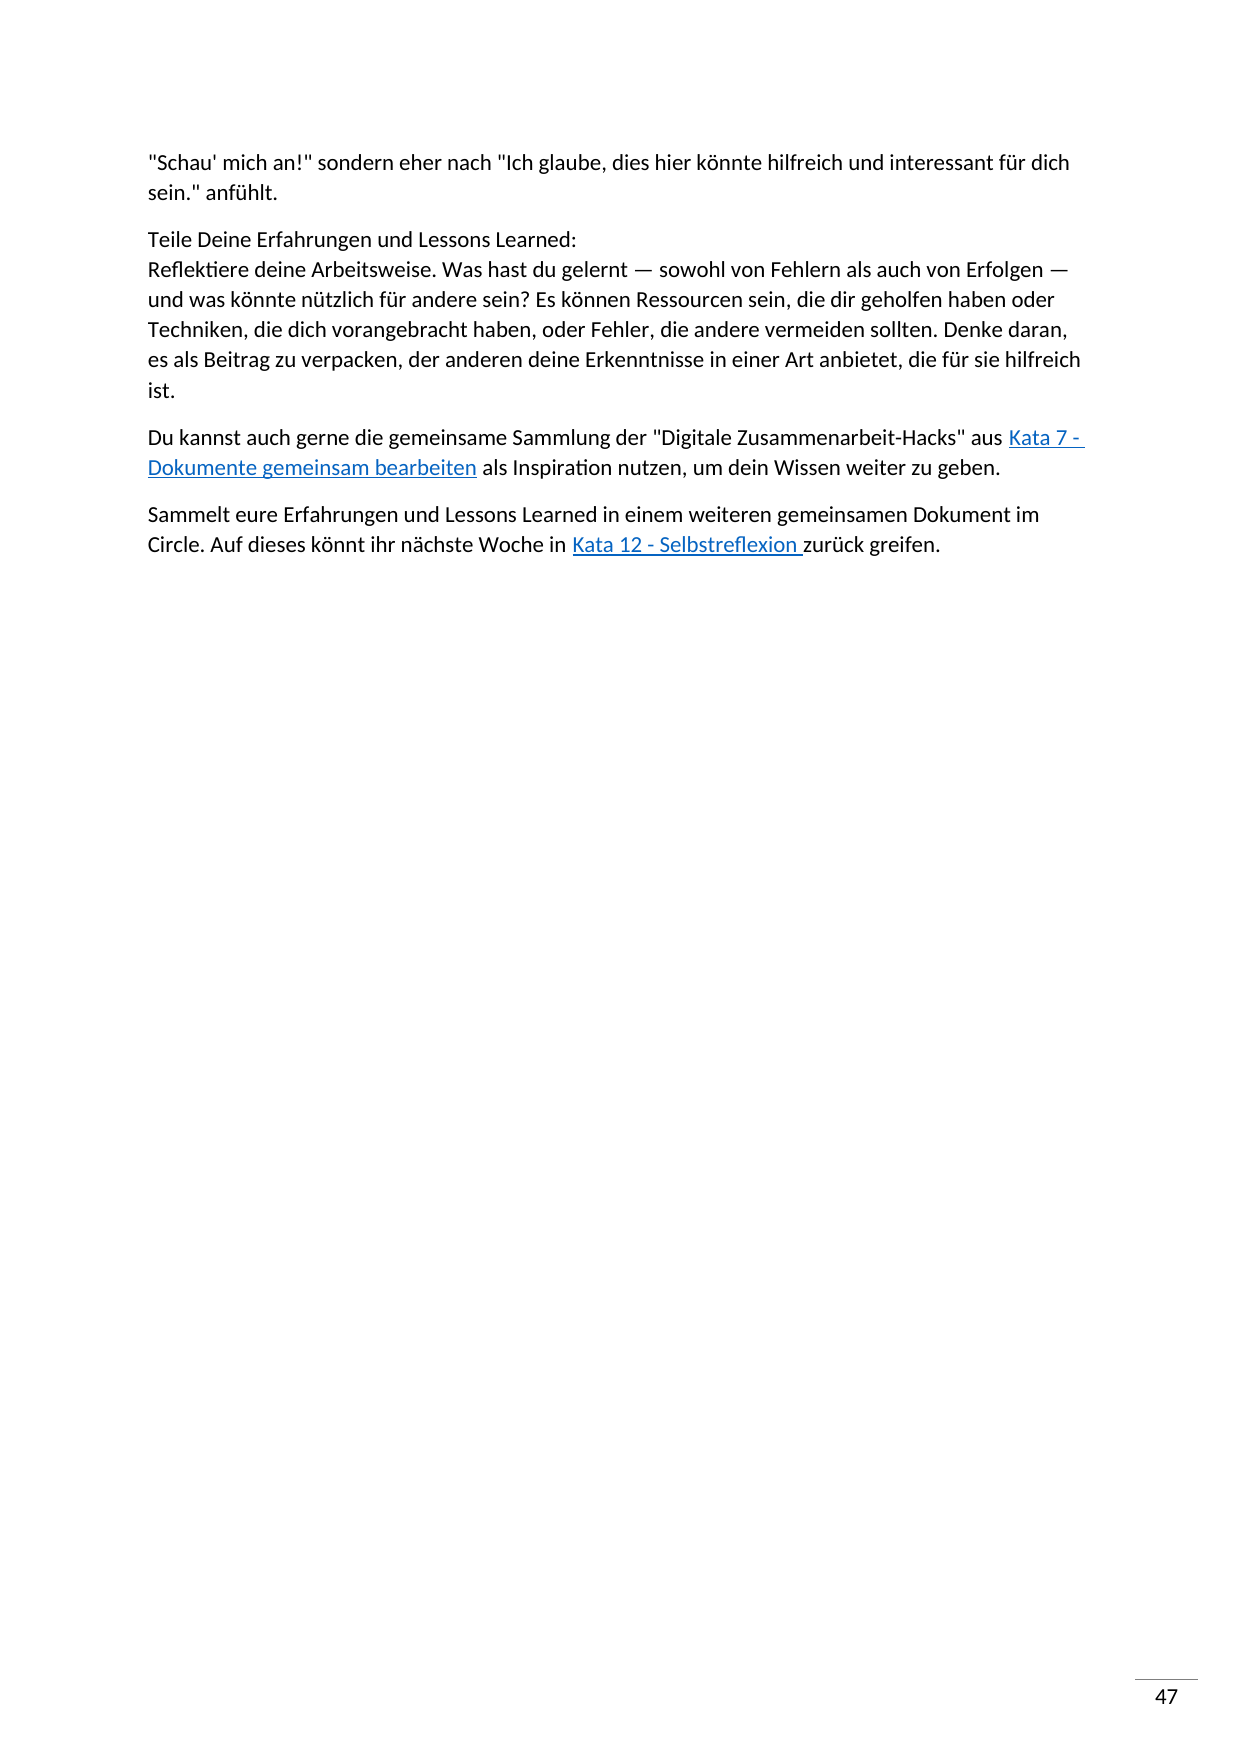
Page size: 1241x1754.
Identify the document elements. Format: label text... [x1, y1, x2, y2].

text Du kannst auch gerne die gemeinsame Sammlung der "Digitale Zusammenarbeit-Hacks" aus Kata 7 - Dokumente gemeinsam bearbeiten als Inspiration nutzen, um dein Wissen weiter zu geben. [148, 423, 1093, 481]
text Sammelt eure Erfahrungen und Lessons Learned in einem weiteren gemeinsamen Dokument im Circle. Auf dieses könnt ihr nächste Woche in Kata 12 - Selbstreflexion zurück greifen. [148, 500, 1093, 558]
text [148, 148, 1093, 206]
text Teile Deine Erfahrungen und Lessons Learned: Reflektiere deine Arbeitsweise. Was hast du gelernt — sowohl von Fehlern als auch von Erfolgen — und was könnte nützlich für andere sein? Es können Ressourcen sein, die dir geholfen haben oder Techniken, die dich vorangebracht haben, oder Fehler, die andere vermeiden sollten. Denke daran, es als Beitrag zu verpacken, der anderen deine Erkenntnisse in einer Art anbietet, die für sie hilfreich ist. [148, 225, 1093, 404]
